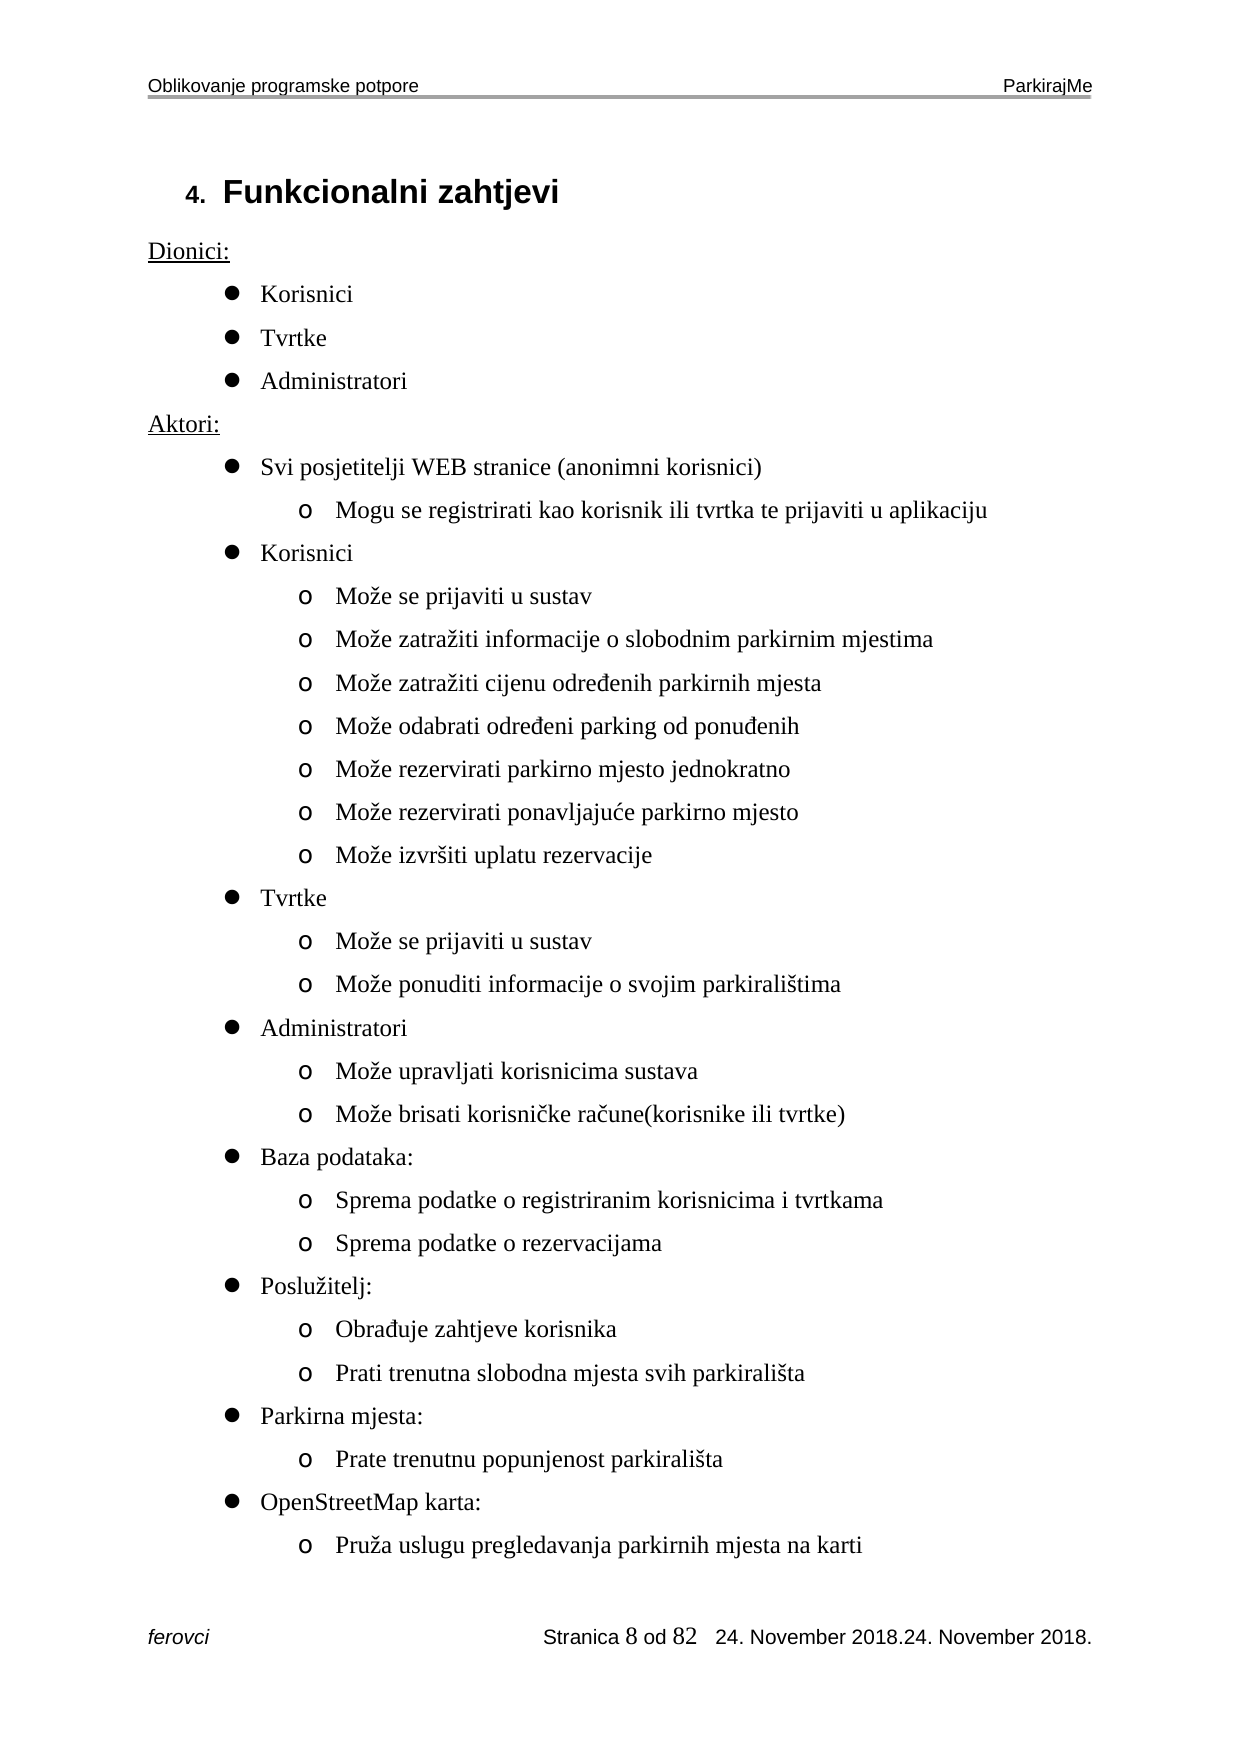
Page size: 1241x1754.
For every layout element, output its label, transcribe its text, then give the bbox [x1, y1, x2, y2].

list Može izvršiti uplatu rezervacije [298, 840, 1093, 869]
list Parkirna mjesta: [223, 1401, 1093, 1429]
list Pruža uslugu pregledavanja parkirnih mjesta na karti [298, 1530, 1093, 1559]
list Baza podataka: [223, 1142, 1093, 1171]
list Može odabrati određeni parking od ponuđenih [298, 711, 1093, 739]
list Može rezervirati ponavljajuće parkirno mjesto [298, 797, 1093, 826]
text Dionici: [148, 236, 1093, 265]
list Sprema podatke o rezervacijama [298, 1228, 1093, 1257]
list Prati trenutna slobodna mjesta svih parkirališta [298, 1358, 1093, 1386]
list Poslužitelj: [223, 1271, 1093, 1300]
list Može upravljati korisnicima sustava [298, 1056, 1093, 1084]
list Prate trenutnu popunjenost parkirališta [298, 1444, 1093, 1473]
subtitle Funkcionalni zahtjevi [185, 173, 1093, 211]
text Aktori: [148, 409, 1093, 438]
list Može se prijaviti u sustav [298, 581, 1093, 610]
list Svi posjetitelji WEB stranice (anonimni korisnici) [223, 452, 1093, 481]
list Obrađuje zahtjeve korisnika [298, 1314, 1093, 1343]
list Može zatražiti cijenu određenih parkirnih mjesta [298, 668, 1093, 696]
list Može rezervirati parkirno mjesto jednokratno [298, 754, 1093, 783]
list OpenStreetMap karta: [223, 1487, 1093, 1516]
list Može zatražiti informacije o slobodnim parkirnim mjestima [298, 624, 1093, 653]
list Korisnici [223, 538, 1093, 567]
list Administratori [223, 1013, 1093, 1041]
list Korisnici [223, 279, 1093, 308]
picture [147, 95, 1092, 99]
list Tvrtke [223, 323, 1093, 351]
list Sprema podatke o registriranim korisnicima i tvrtkama [298, 1185, 1093, 1214]
list Može brisati korisničke račune(korisnike ili tvrtke) [298, 1099, 1093, 1128]
list Administratori [223, 366, 1093, 394]
list Tvrtke [223, 883, 1093, 912]
list Može ponuditi informacije o svojim parkiralištima [298, 969, 1093, 998]
list Mogu se registrirati kao korisnik ili tvrtka te prijaviti u aplikaciju [298, 495, 1093, 524]
list Može se prijaviti u sustav [298, 926, 1093, 955]
